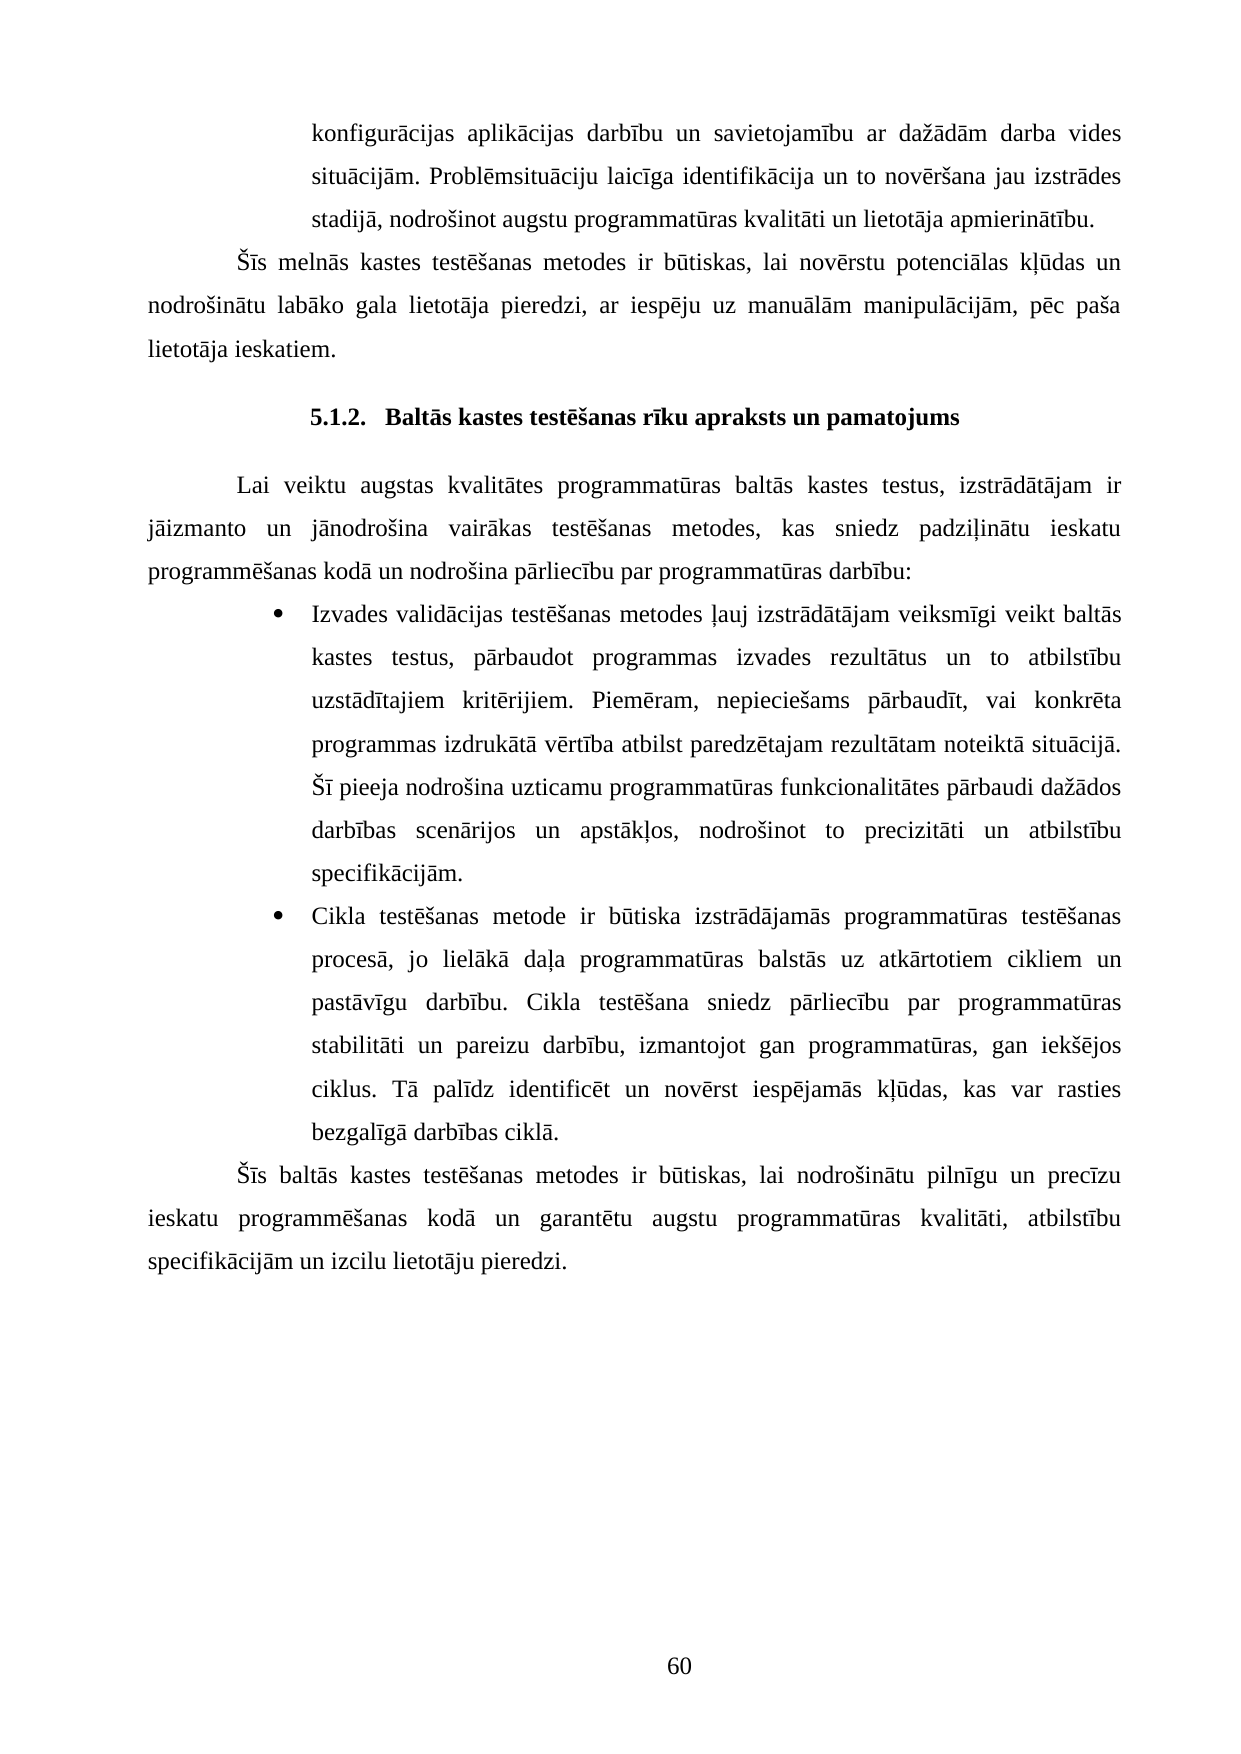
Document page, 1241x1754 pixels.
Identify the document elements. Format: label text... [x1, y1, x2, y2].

text Lai veiktu augstas kvalitātes programmatūras baltās kastes testus, izstrādātājam ir jāizmanto un jānodrošina vairākas testēšanas metodes, kas sniedz padziļinātu ieskatu programmēšanas kodā un nodrošina pārliecību par programmatūras darbību: [148, 470, 1122, 585]
text Šīs baltās kastes testēšanas metodes ir būtiskas, lai nodrošinātu pilnīgu un precīzu ieskatu programmēšanas kodā un garantētu augstu programmatūras kvalitāti, atbilstību specifikācijām un izcilu lietotāju pieredzi. [148, 1160, 1122, 1275]
text Šīs melnās kastes testēšanas metodes ir būtiskas, lai novērstu potenciālas kļūdas un nodrošinātu labāko gala lietotāja pieredzi, ar iespēju uz manuālām manipulācijām, pēc paša lietotāja ieskatiem. [148, 247, 1122, 362]
subtitle Baltās kastes testēšanas rīku apraksts un pamatojums [148, 402, 1122, 431]
list Cikla testēšanas metode ir būtiska izstrādājamās programmatūras testēšanas procesā, jo lielākā daļa programmatūras balstās uz atkārtotiem cikliem un pastāvīgu darbību. Cikla testēšana sniedz pārliecību par programmatūras stabilitāti un pareizu darbību, izmantojot gan programmatūras, gan iekšējos ciklus. Tā palīdz identificēt un novērst iespējamās kļūdas, kas var rasties bezgalīgā darbības ciklā. [274, 901, 1122, 1146]
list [274, 118, 1122, 233]
list Izvades validācijas testēšanas metodes ļauj izstrādātājam veiksmīgi veikt baltās kastes testus, pārbaudot programmas izvades rezultātus un to atbilstību uzstādītajiem kritērijiem. Piemēram, nepieciešams pārbaudīt, vai konkrēta programmas izdrukātā vērtība atbilst paredzētajam rezultātam noteiktā situācijā. Šī pieeja nodrošina uzticamu programmatūras funkcionalitātes pārbaudi dažādos darbības scenārijos un apstākļos, nodrošinot to precizitāti un atbilstību specifikācijām. [274, 599, 1122, 887]
